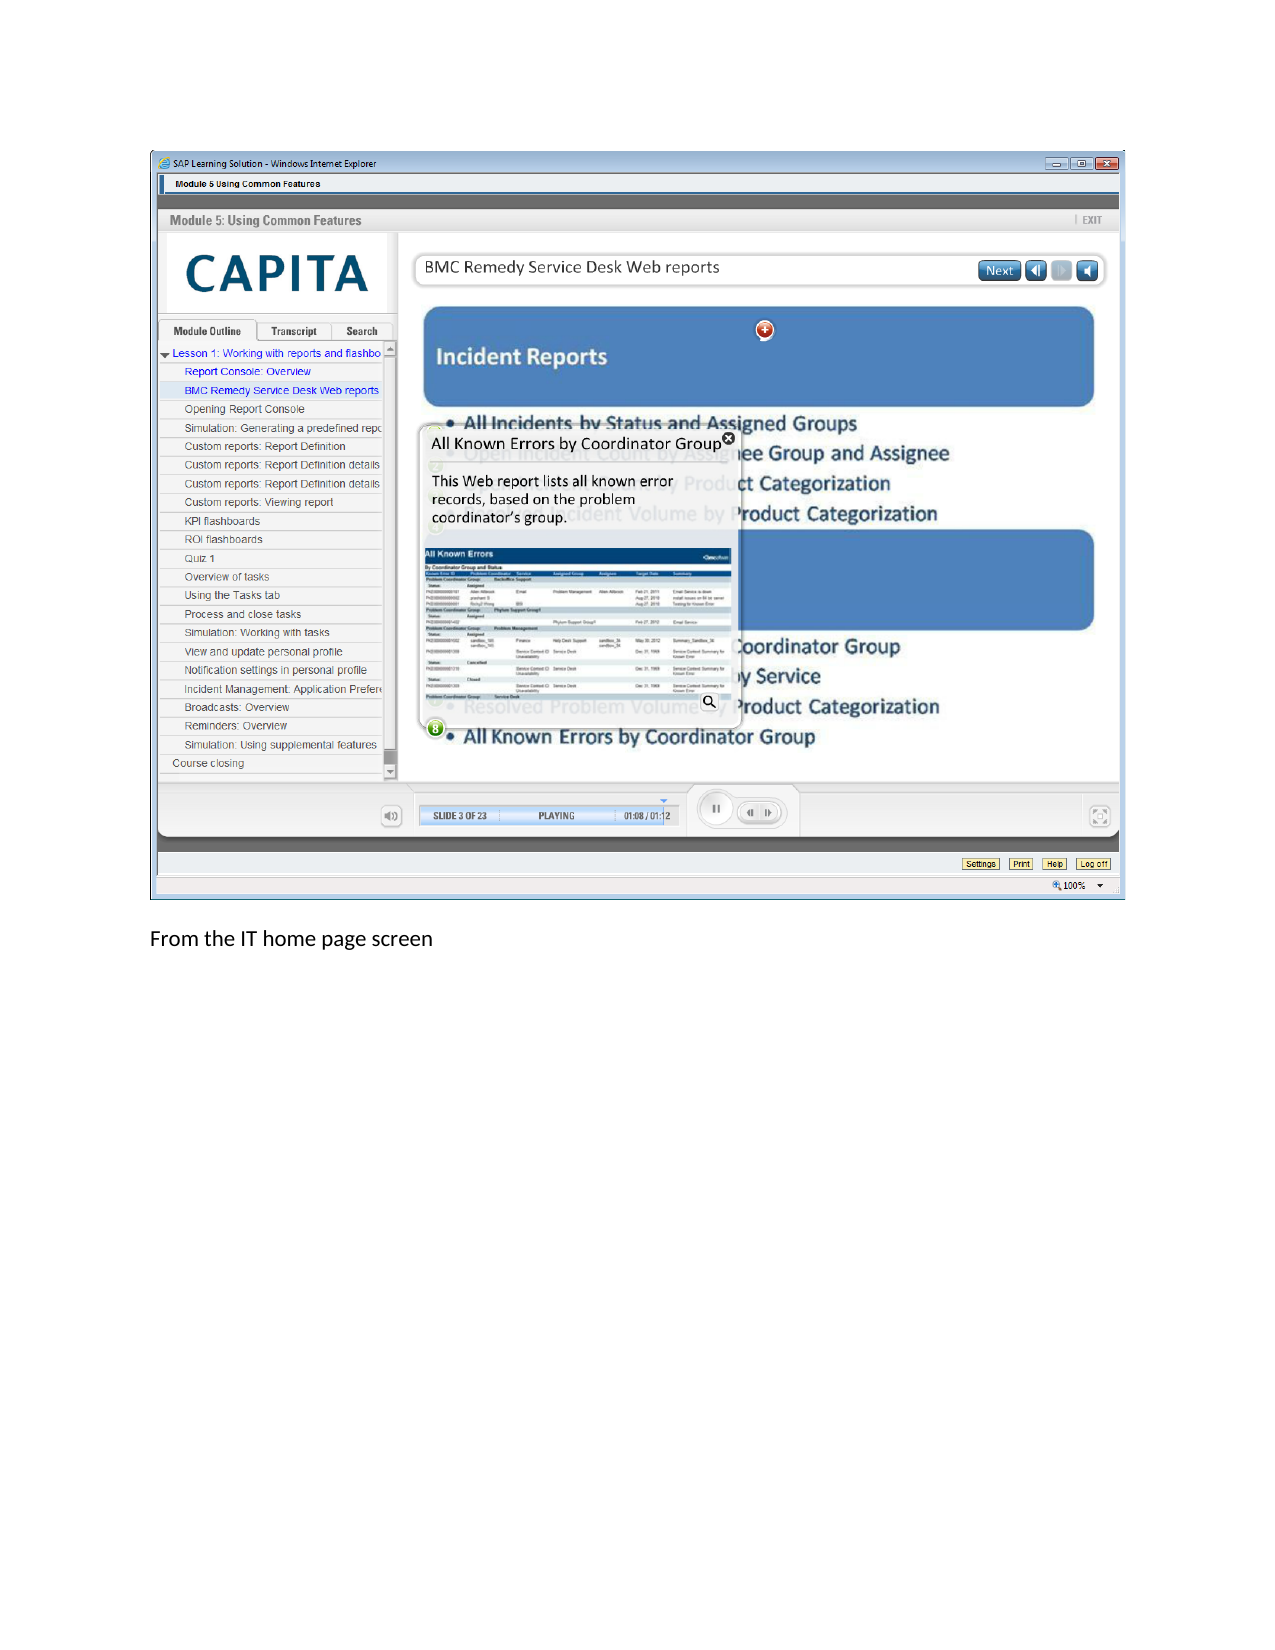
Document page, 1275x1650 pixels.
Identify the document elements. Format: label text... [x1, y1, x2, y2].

picture [150, 150, 1125, 900]
text From the IT home page screen [150, 924, 1125, 953]
